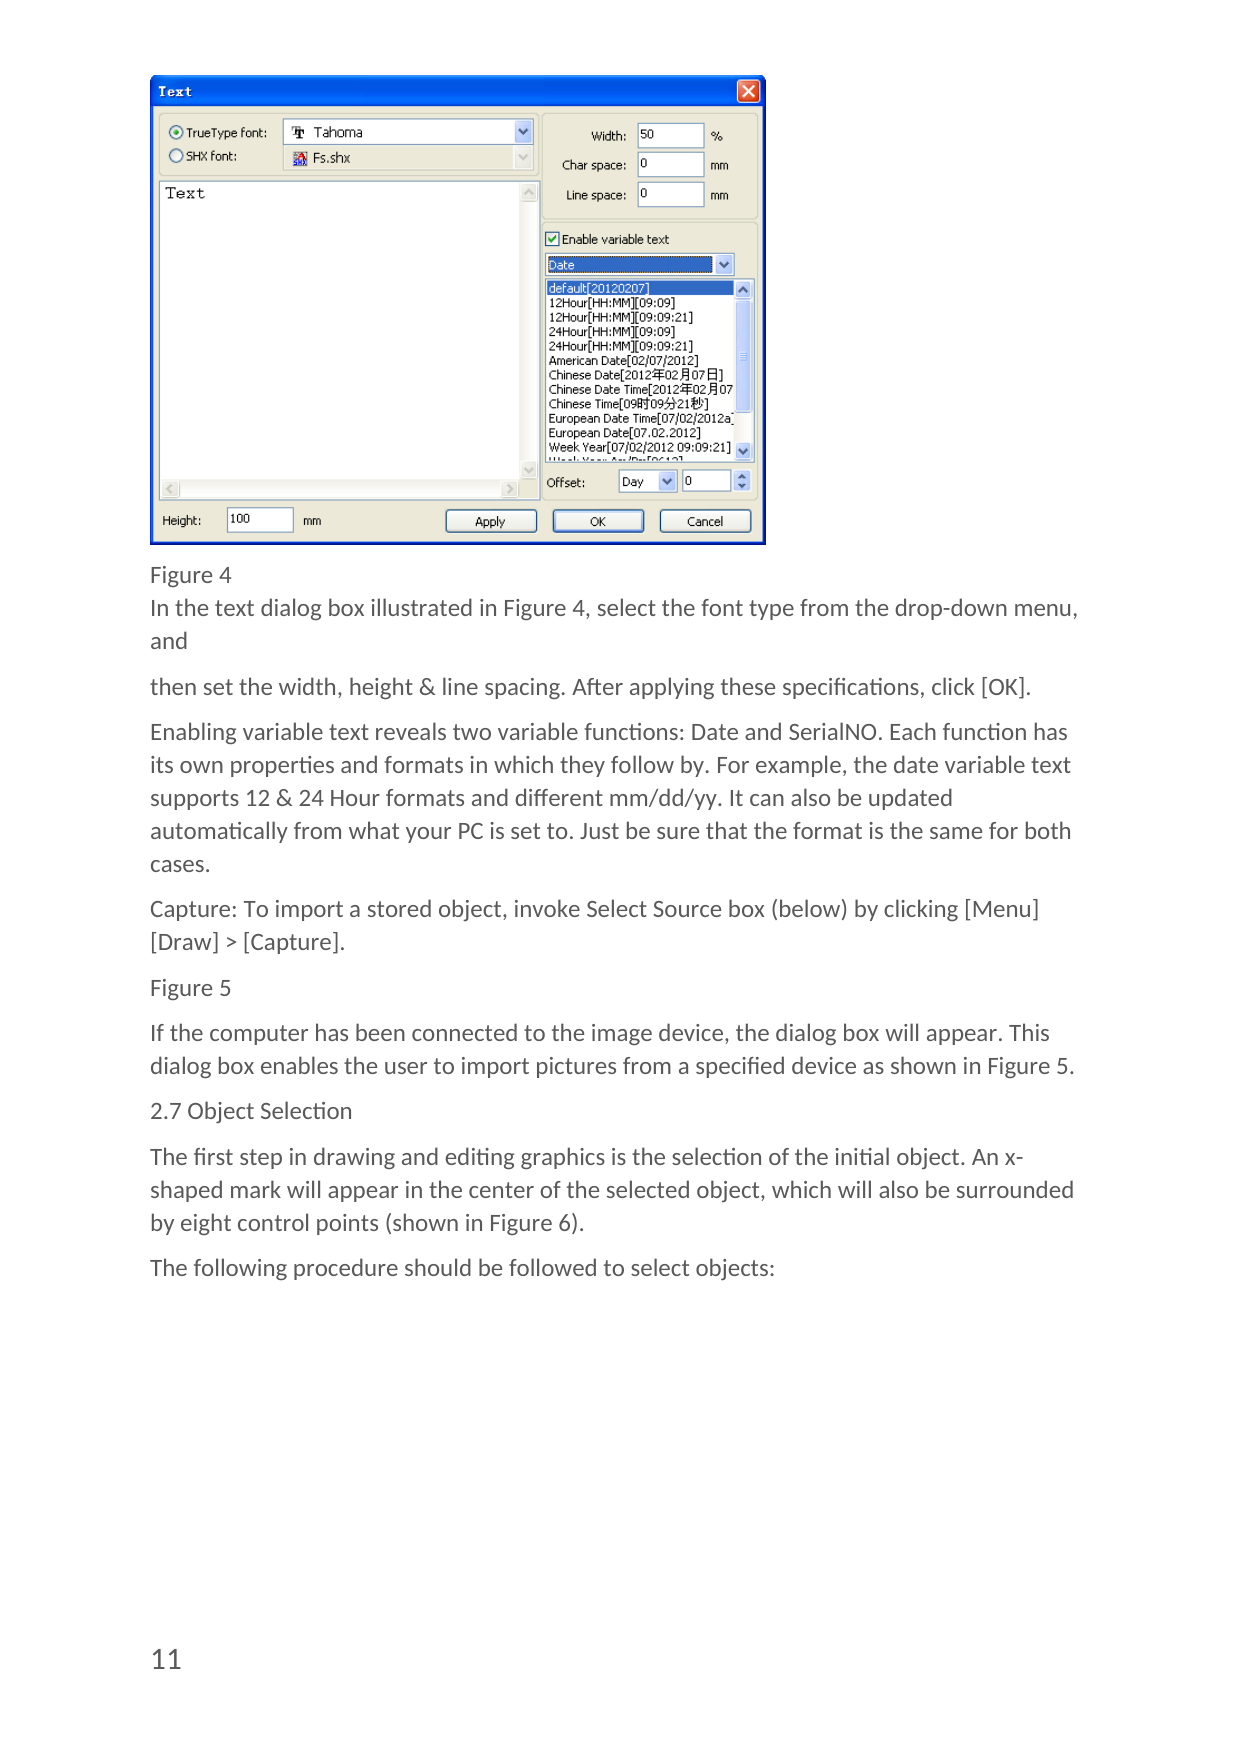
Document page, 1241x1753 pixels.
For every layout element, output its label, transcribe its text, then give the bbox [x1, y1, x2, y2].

text then set the width, height & line spacing. After applying these specifications, click [OK]. [150, 671, 1090, 701]
picture [150, 75, 766, 545]
text If the computer has been connected to the image device, the dialog box will appear. This dialog box enables the user to import pictures from a specified device as shown in Figure 5. [150, 1017, 1090, 1081]
text The first step in drawing and editing graphics is the selection of the initial object. An x-shaped mark will appear in the center of the selected object, which will also be surrounded by eight control points (shown in Figure 6). [150, 1141, 1090, 1237]
text The following procedure should be followed to select objects: [150, 1252, 1090, 1283]
text Enabling variable text reveals two variable functions: Date and SerialNO. Each function has its own properties and formats in which they follow by. For example, the date variable text supports 12 & 24 Hour formats and different mm/dd/yy. It can also be updated automatically from what your PC is set to. Just be sure that the format is the same for both cases. [150, 716, 1090, 878]
text Capture: To import a stored object, invoke Select Source box (below) by clicking [Menu] [Draw] > [Capture]. [150, 893, 1090, 957]
text 2.7 Object Selection [150, 1096, 1090, 1126]
text Figure 5 [150, 972, 1090, 1002]
text Figure 4 In the text dialog box illustrated in Figure 4, select the font type from the drop-down menu, and [150, 560, 1090, 656]
